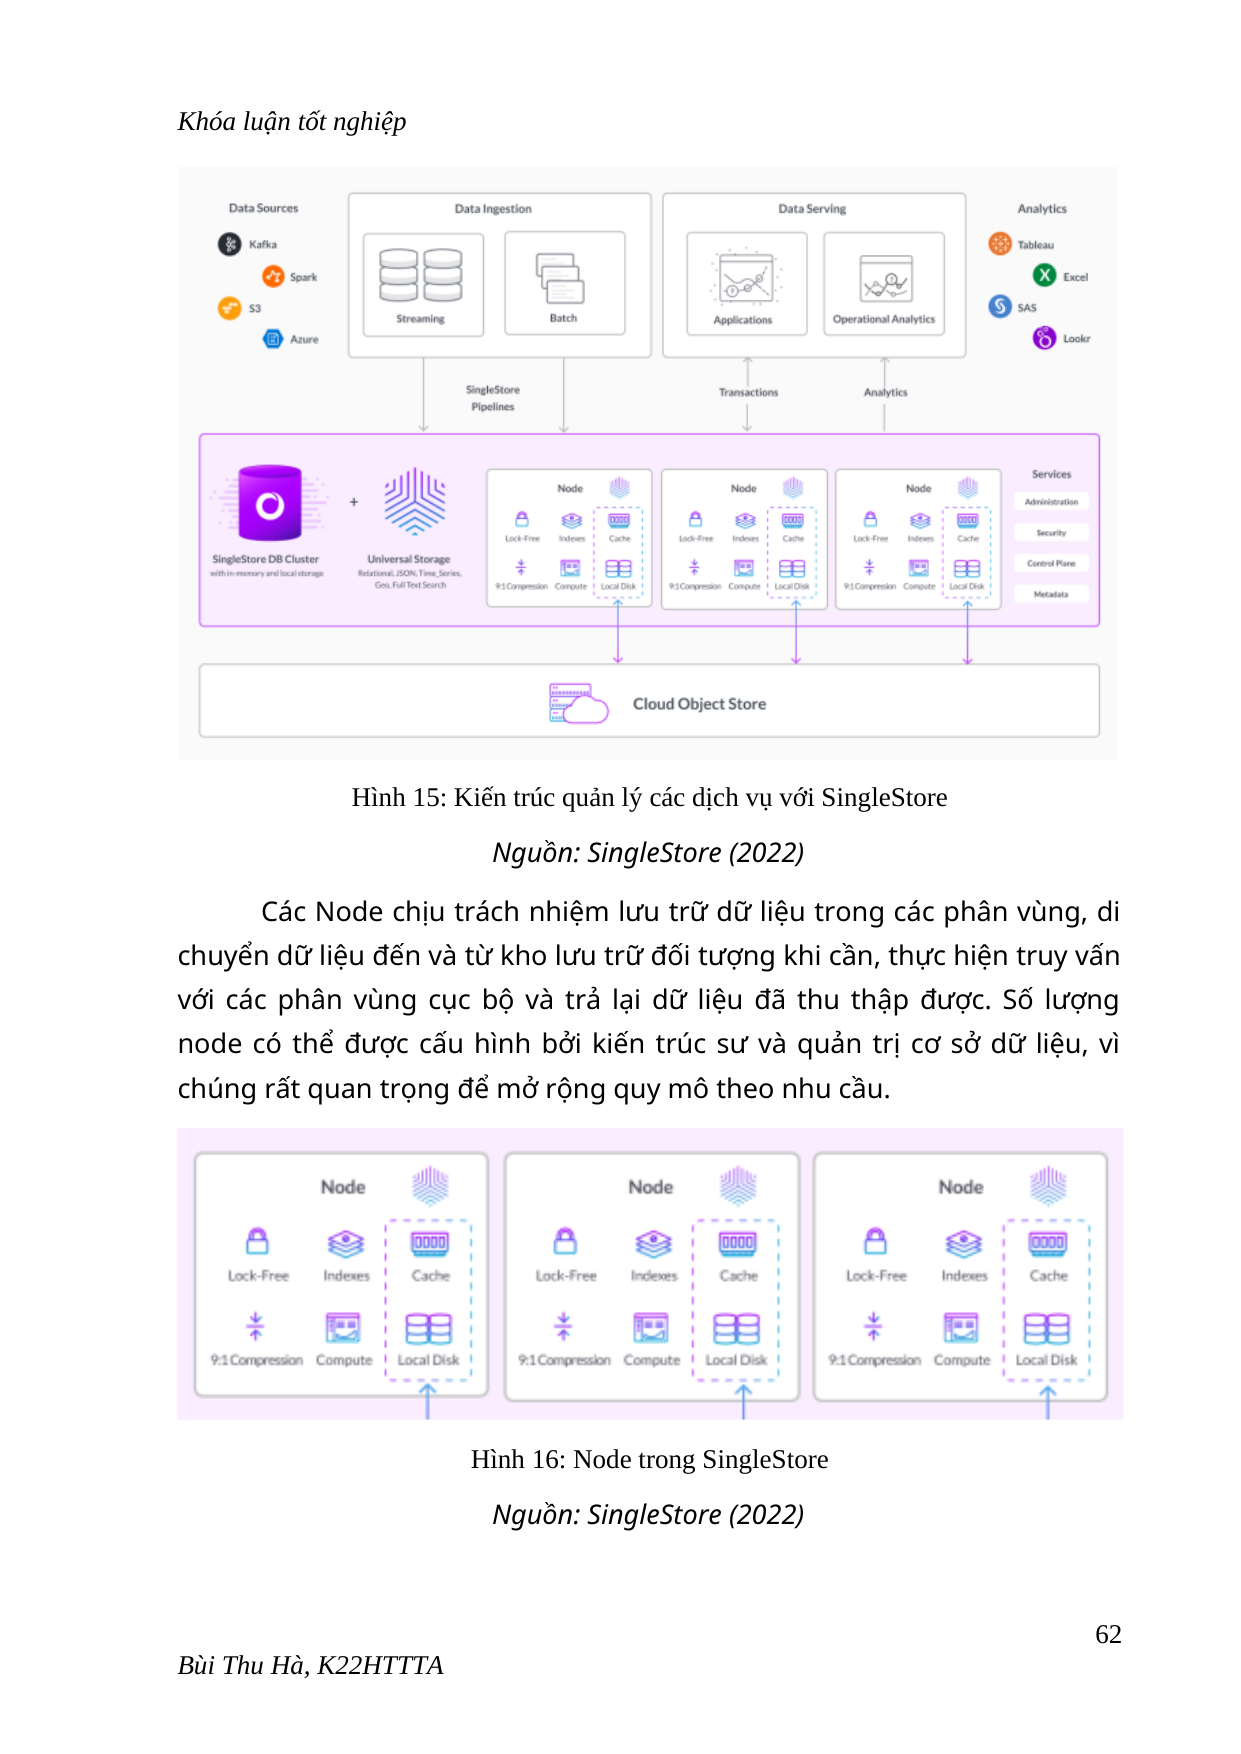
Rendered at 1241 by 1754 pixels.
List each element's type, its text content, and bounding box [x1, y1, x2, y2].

picture [177, 1128, 1124, 1422]
text Hình : Kiến trúc quản lý các dịch vụ với SingleStore [177, 781, 1122, 812]
text Hình : Node trong SingleStore [177, 1443, 1122, 1474]
text Các Node chịu trách nhiệm lưu trữ dữ liệu trong các phân vùng, di chuyển dữ liệu đến và từ kho lưu trữ đối tượng khi cần, thực hiện truy vấn với các phân vùng cục bộ và trả lại dữ liệu đã thu thập được. Số lượng node có thể được cấu hình bởi kiến trúc sư và quản trị cơ sở dữ liệu, vì chúng rất quan trọng để mở rộng quy mô theo nhu cầu. [177, 892, 1122, 1106]
text Nguồn: SingleStore (2022) [177, 833, 1122, 870]
text Nguồn: SingleStore (2022) [177, 1495, 1122, 1532]
picture [177, 167, 1122, 760]
